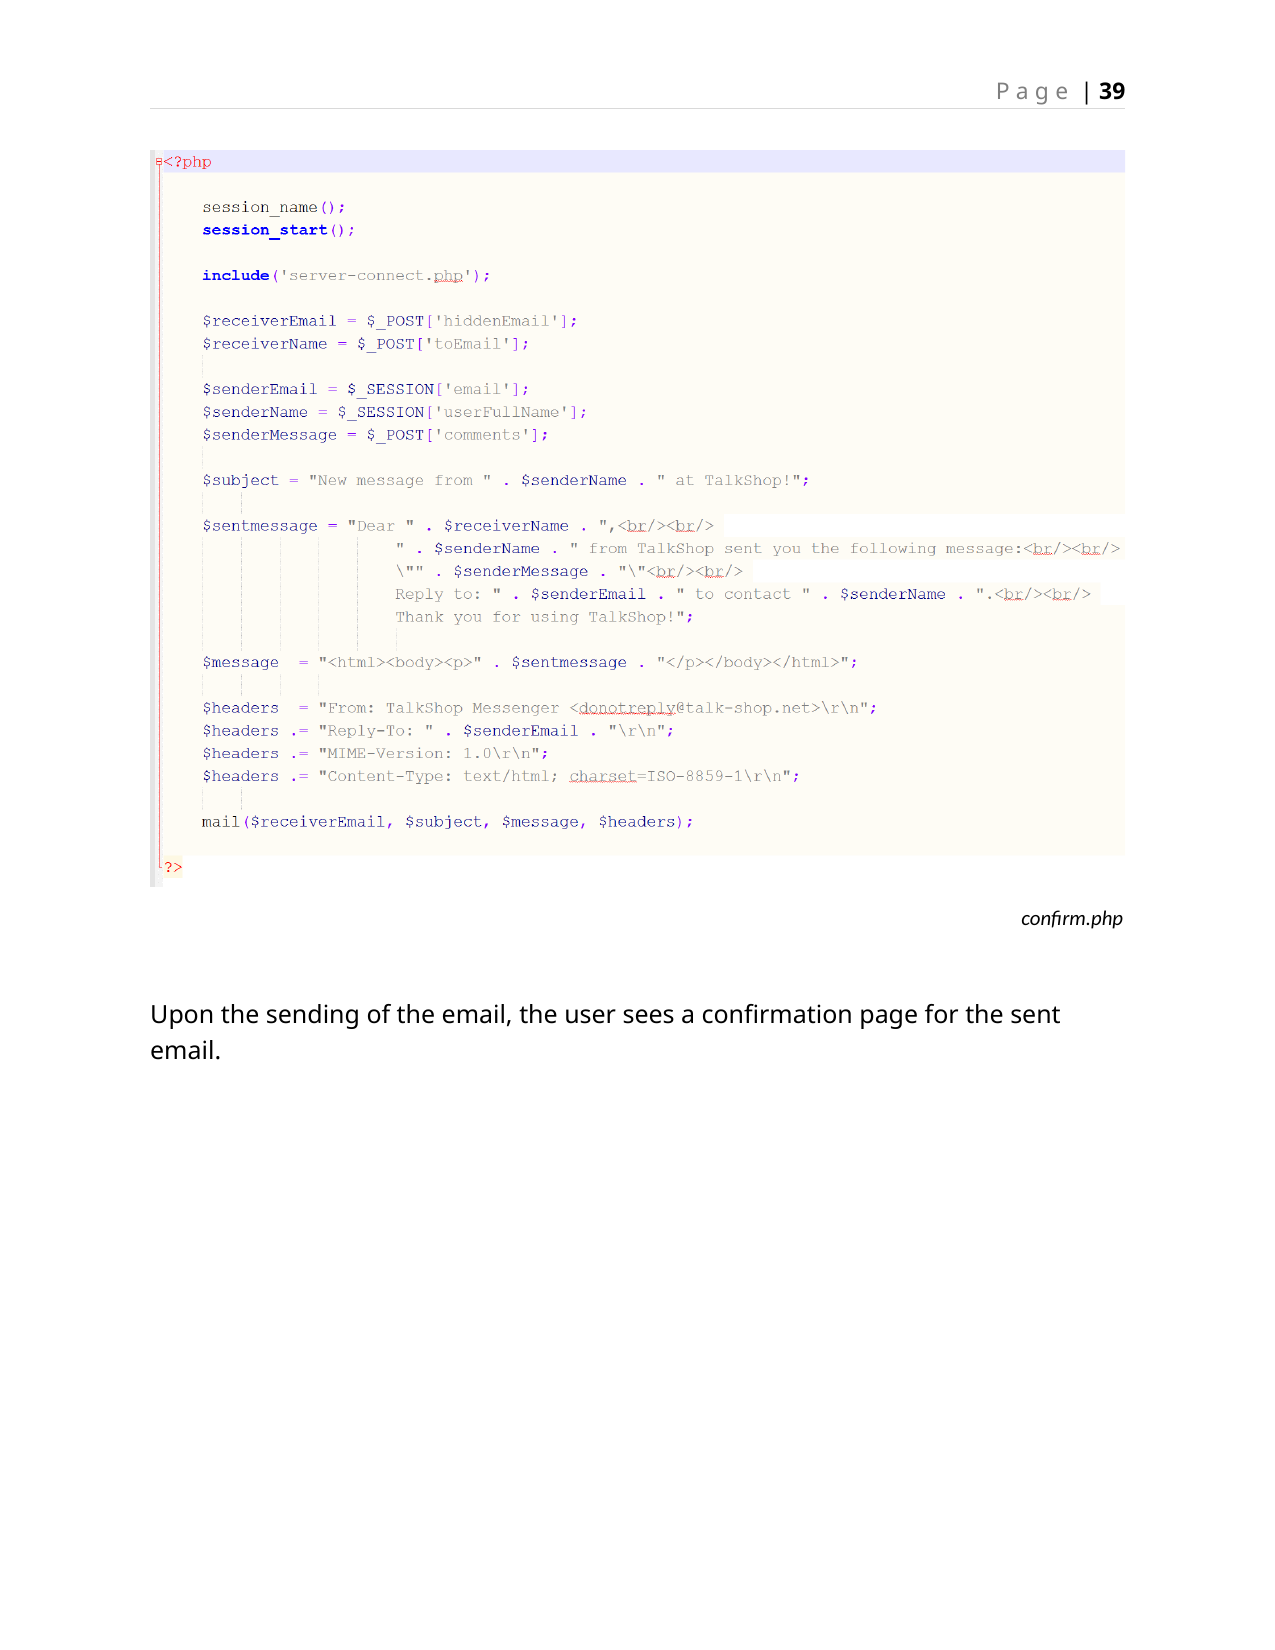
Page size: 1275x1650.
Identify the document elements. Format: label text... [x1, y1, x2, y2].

text Upon the sending of the email, the user sees a confirmation page for the sent email. [150, 996, 1125, 1067]
picture [150, 150, 1125, 887]
text confirm.php [150, 905, 1125, 931]
